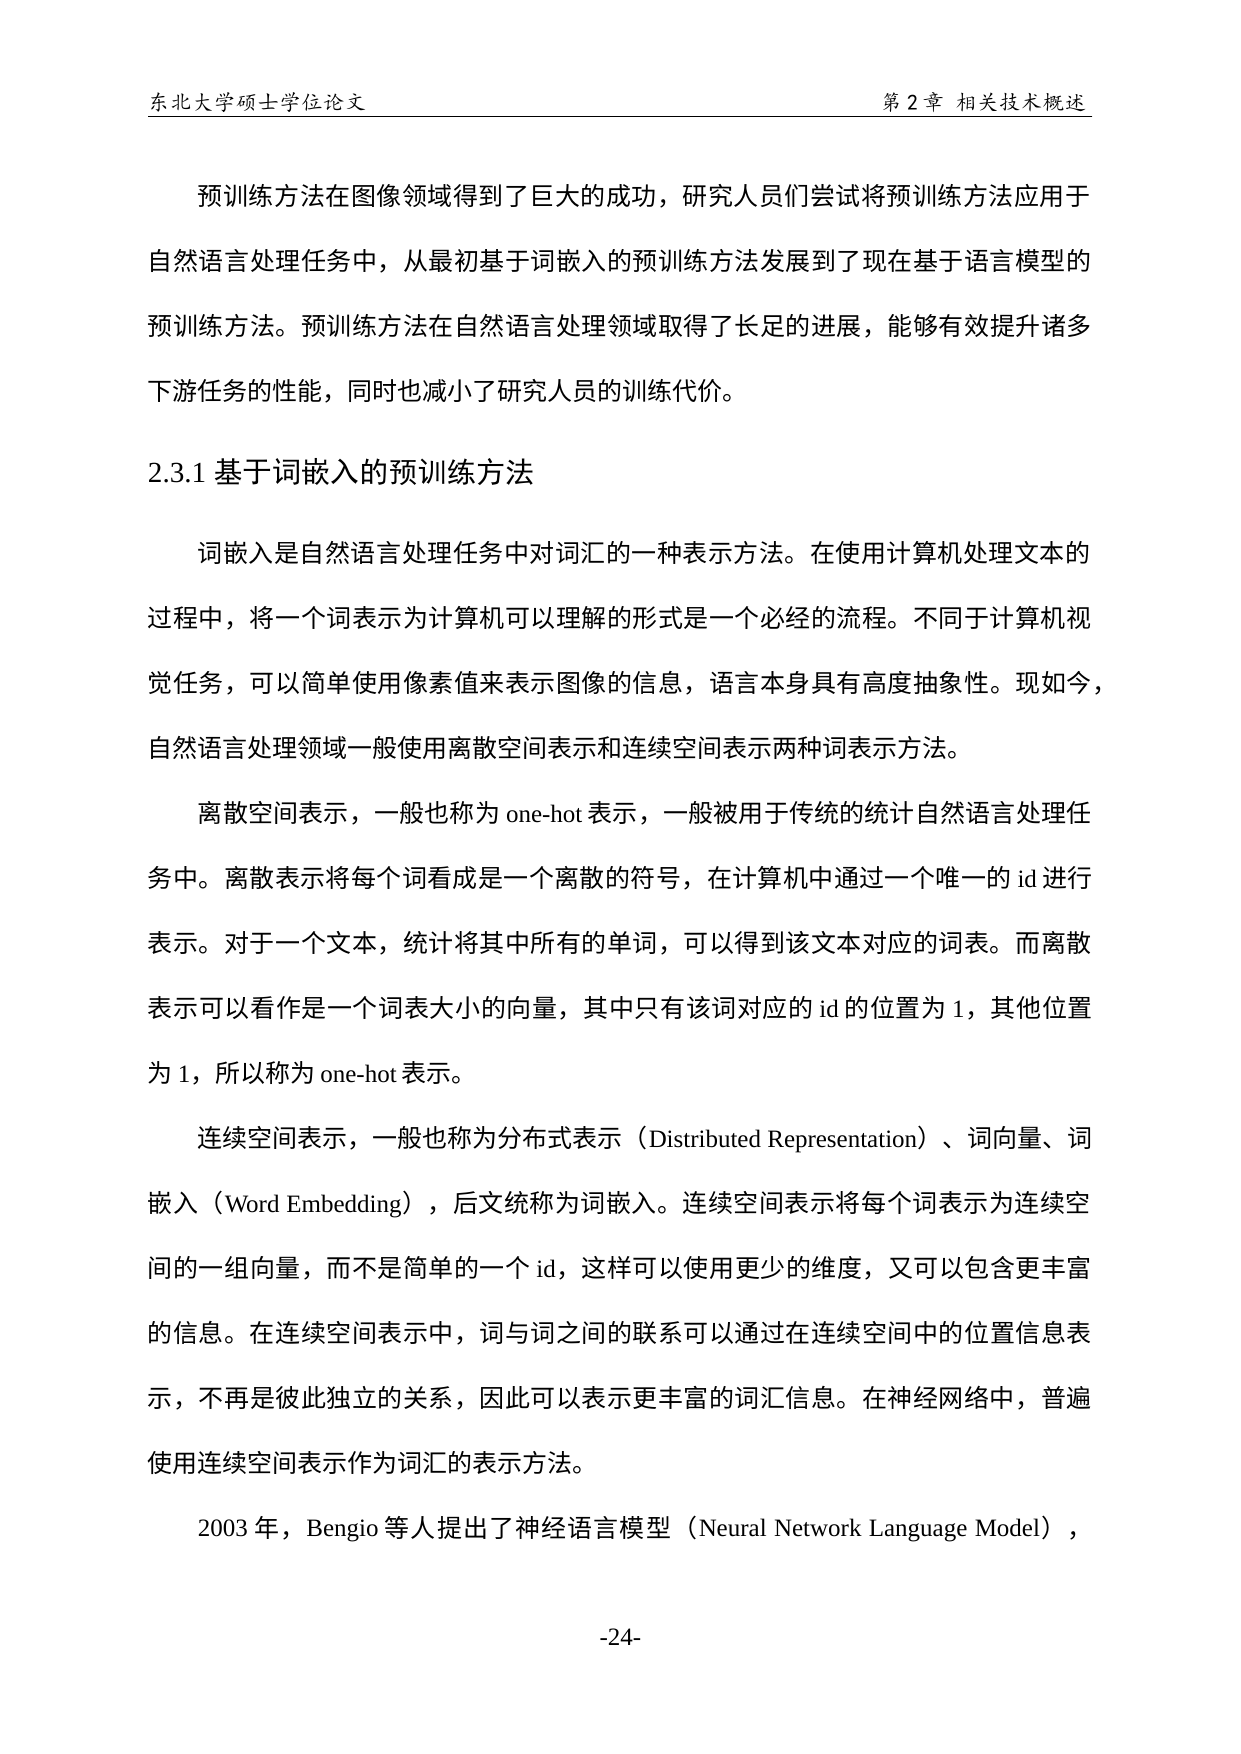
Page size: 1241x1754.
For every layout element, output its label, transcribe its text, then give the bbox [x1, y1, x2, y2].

text 离散空间表示，一般也称为one-hot表示，一般被用于传统的统计自然语言处理任务中。离散表示将每个词看成是一个离散的符号，在计算机中通过一个唯一的id进行表示。对于一个文本，统计将其中所有的单词，可以得到该文本对应的词表。而离散表示可以看作是一个词表大小的向量，其中只有该词对应的id的位置为1，其他位置为1，所以称为one-hot表示。 [148, 779, 1092, 1104]
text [148, 1494, 1092, 1559]
text 词嵌入是自然语言处理任务中对词汇的一种表示方法。在使用计算机处理文本的过程中，将一个词表示为计算机可以理解的形式是一个必经的流程。不同于计算机视觉任务，可以简单使用像素值来表示图像的信息，语言本身具有高度抽象性。现如今，自然语言处理领域一般使用离散空间表示和连续空间表示两种词表示方法。 [148, 519, 1092, 779]
text 预训练方法在图像领域得到了巨大的成功，研究人员们尝试将预训练方法应用于自然语言处理任务中，从最初基于词嵌入的预训练方法发展到了现在基于语言模型的预训练方法。预训练方法在自然语言处理领域取得了长足的进展，能够有效提升诸多下游任务的性能，同时也减小了研究人员的训练代价。 [148, 162, 1092, 422]
text 连续空间表示，一般也称为分布式表示（Distributed Representation）、词向量、词嵌入（Word Embedding），后文统称为词嵌入。连续空间表示将每个词表示为连续空间的一组向量，而不是简单的一个id，这样可以使用更少的维度，又可以包含更丰富的信息。在连续空间表示中，词与词之间的联系可以通过在连续空间中的位置信息表示，不再是彼此独立的关系，因此可以表示更丰富的词汇信息。在神经网络中，普遍使用连续空间表示作为词汇的表示方法。 [148, 1104, 1092, 1494]
text 2.3.1 基于词嵌入的预训练方法 [148, 438, 1092, 503]
